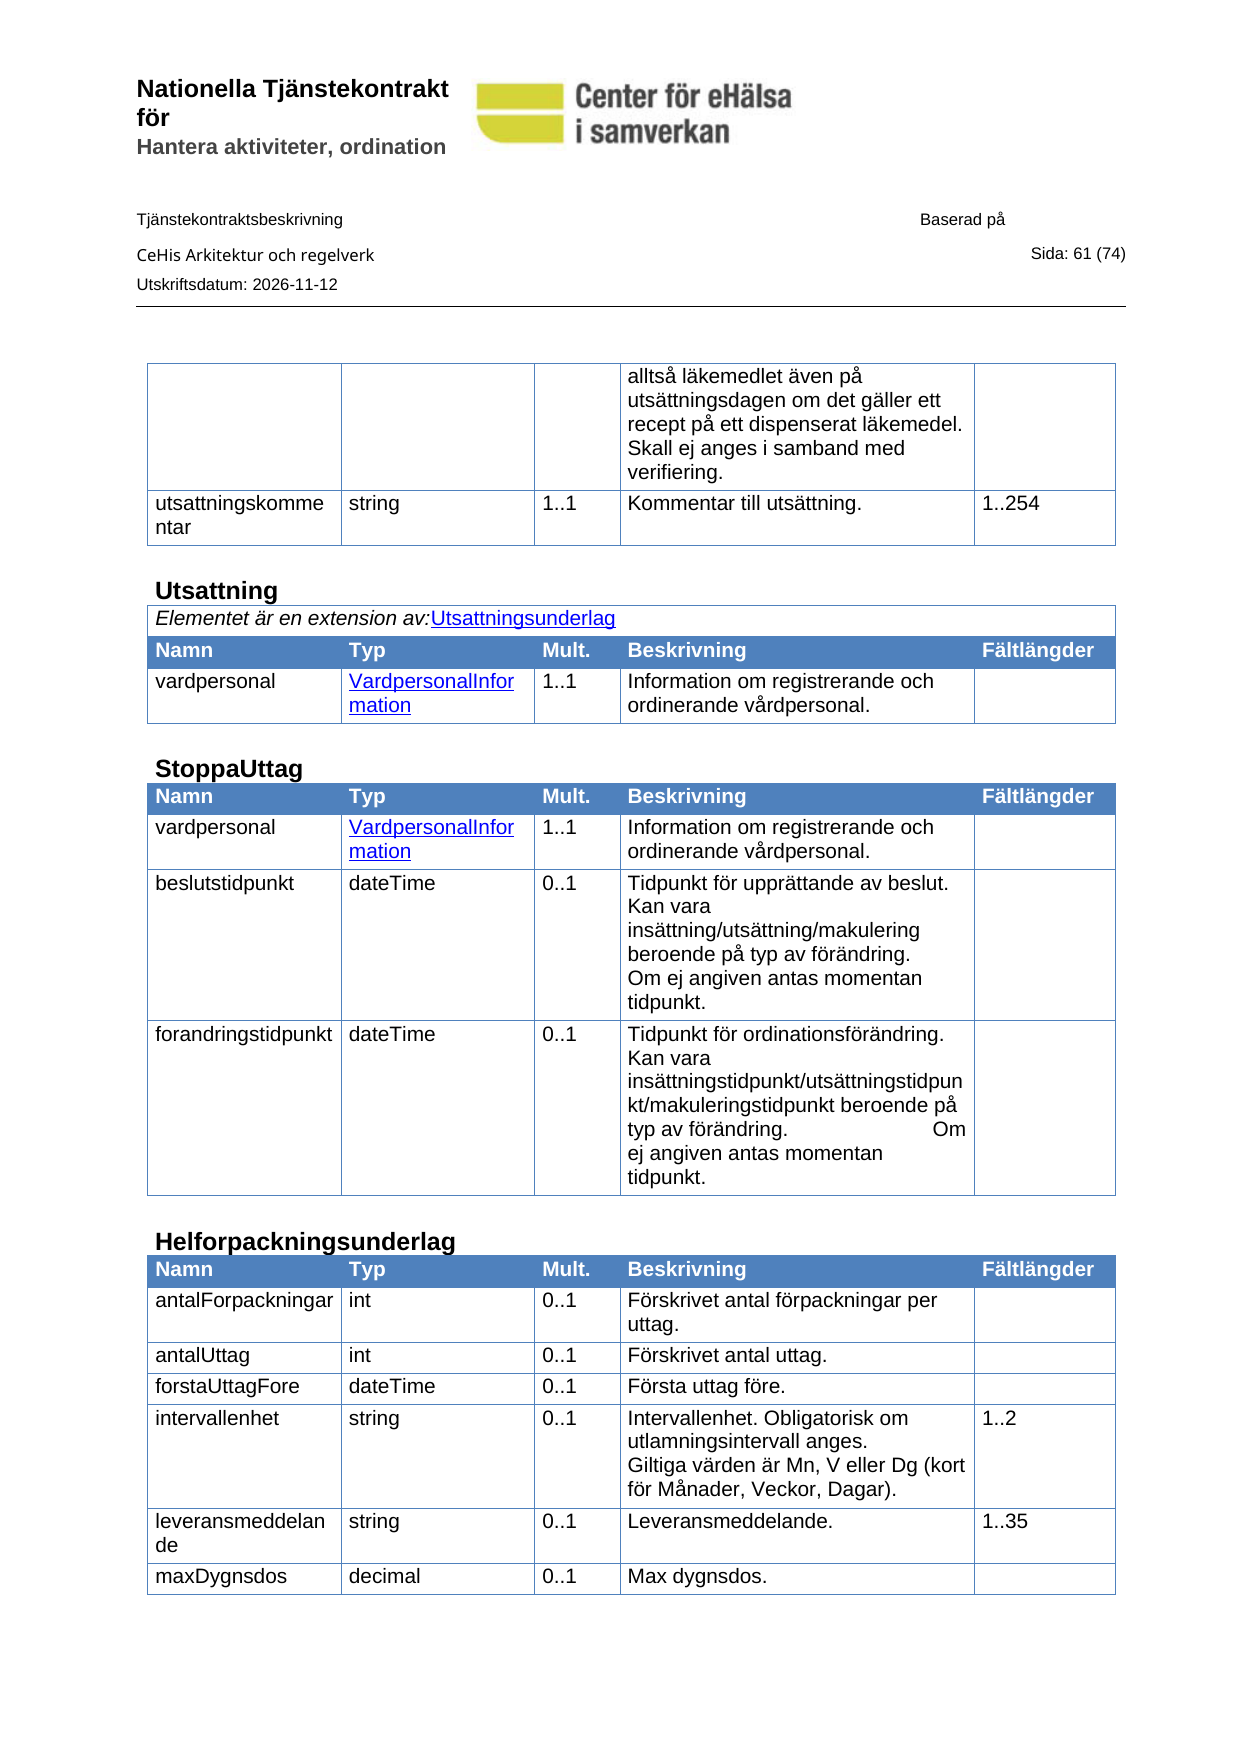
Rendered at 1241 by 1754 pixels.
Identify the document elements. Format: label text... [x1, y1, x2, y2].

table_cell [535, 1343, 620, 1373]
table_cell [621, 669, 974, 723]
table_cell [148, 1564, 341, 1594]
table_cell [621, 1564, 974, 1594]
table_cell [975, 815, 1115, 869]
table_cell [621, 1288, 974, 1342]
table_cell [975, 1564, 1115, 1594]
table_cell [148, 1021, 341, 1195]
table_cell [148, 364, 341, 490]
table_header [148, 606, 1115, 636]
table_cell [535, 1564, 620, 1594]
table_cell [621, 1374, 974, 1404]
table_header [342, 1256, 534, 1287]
picture [471, 78, 797, 151]
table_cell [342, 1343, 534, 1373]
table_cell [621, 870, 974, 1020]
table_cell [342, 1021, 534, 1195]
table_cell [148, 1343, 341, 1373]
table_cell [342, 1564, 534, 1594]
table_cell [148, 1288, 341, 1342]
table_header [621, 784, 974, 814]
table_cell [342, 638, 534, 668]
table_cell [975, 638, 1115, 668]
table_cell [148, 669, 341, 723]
text Helforpackningsunderlag [148, 1227, 1181, 1255]
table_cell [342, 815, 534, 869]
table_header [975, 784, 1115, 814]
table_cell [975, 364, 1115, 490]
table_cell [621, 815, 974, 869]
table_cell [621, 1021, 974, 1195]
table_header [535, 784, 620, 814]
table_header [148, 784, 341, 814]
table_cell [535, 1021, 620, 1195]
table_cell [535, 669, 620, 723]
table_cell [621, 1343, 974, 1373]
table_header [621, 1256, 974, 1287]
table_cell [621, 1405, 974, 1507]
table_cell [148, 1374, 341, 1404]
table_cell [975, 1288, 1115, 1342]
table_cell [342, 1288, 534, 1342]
text Utsattning [148, 576, 1181, 605]
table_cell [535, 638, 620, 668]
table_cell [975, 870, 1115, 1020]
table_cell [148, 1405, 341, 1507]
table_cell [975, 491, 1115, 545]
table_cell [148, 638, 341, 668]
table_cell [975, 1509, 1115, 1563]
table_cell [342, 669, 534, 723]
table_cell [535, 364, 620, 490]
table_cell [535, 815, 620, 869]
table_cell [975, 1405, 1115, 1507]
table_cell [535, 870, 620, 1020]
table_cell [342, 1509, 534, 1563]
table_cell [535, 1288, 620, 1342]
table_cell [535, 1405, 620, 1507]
text StoppaUttag [148, 754, 1181, 783]
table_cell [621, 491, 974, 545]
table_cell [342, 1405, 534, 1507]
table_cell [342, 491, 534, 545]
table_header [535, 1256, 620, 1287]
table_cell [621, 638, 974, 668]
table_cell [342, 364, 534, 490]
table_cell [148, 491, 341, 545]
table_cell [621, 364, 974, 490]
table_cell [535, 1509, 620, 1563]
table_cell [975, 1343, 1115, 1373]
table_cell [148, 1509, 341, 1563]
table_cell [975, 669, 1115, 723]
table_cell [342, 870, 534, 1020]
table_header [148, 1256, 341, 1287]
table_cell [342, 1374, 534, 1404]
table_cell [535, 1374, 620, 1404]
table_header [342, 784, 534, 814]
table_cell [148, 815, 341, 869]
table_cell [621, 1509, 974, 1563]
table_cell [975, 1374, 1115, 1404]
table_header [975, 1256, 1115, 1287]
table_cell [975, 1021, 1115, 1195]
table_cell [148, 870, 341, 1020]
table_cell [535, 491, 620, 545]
